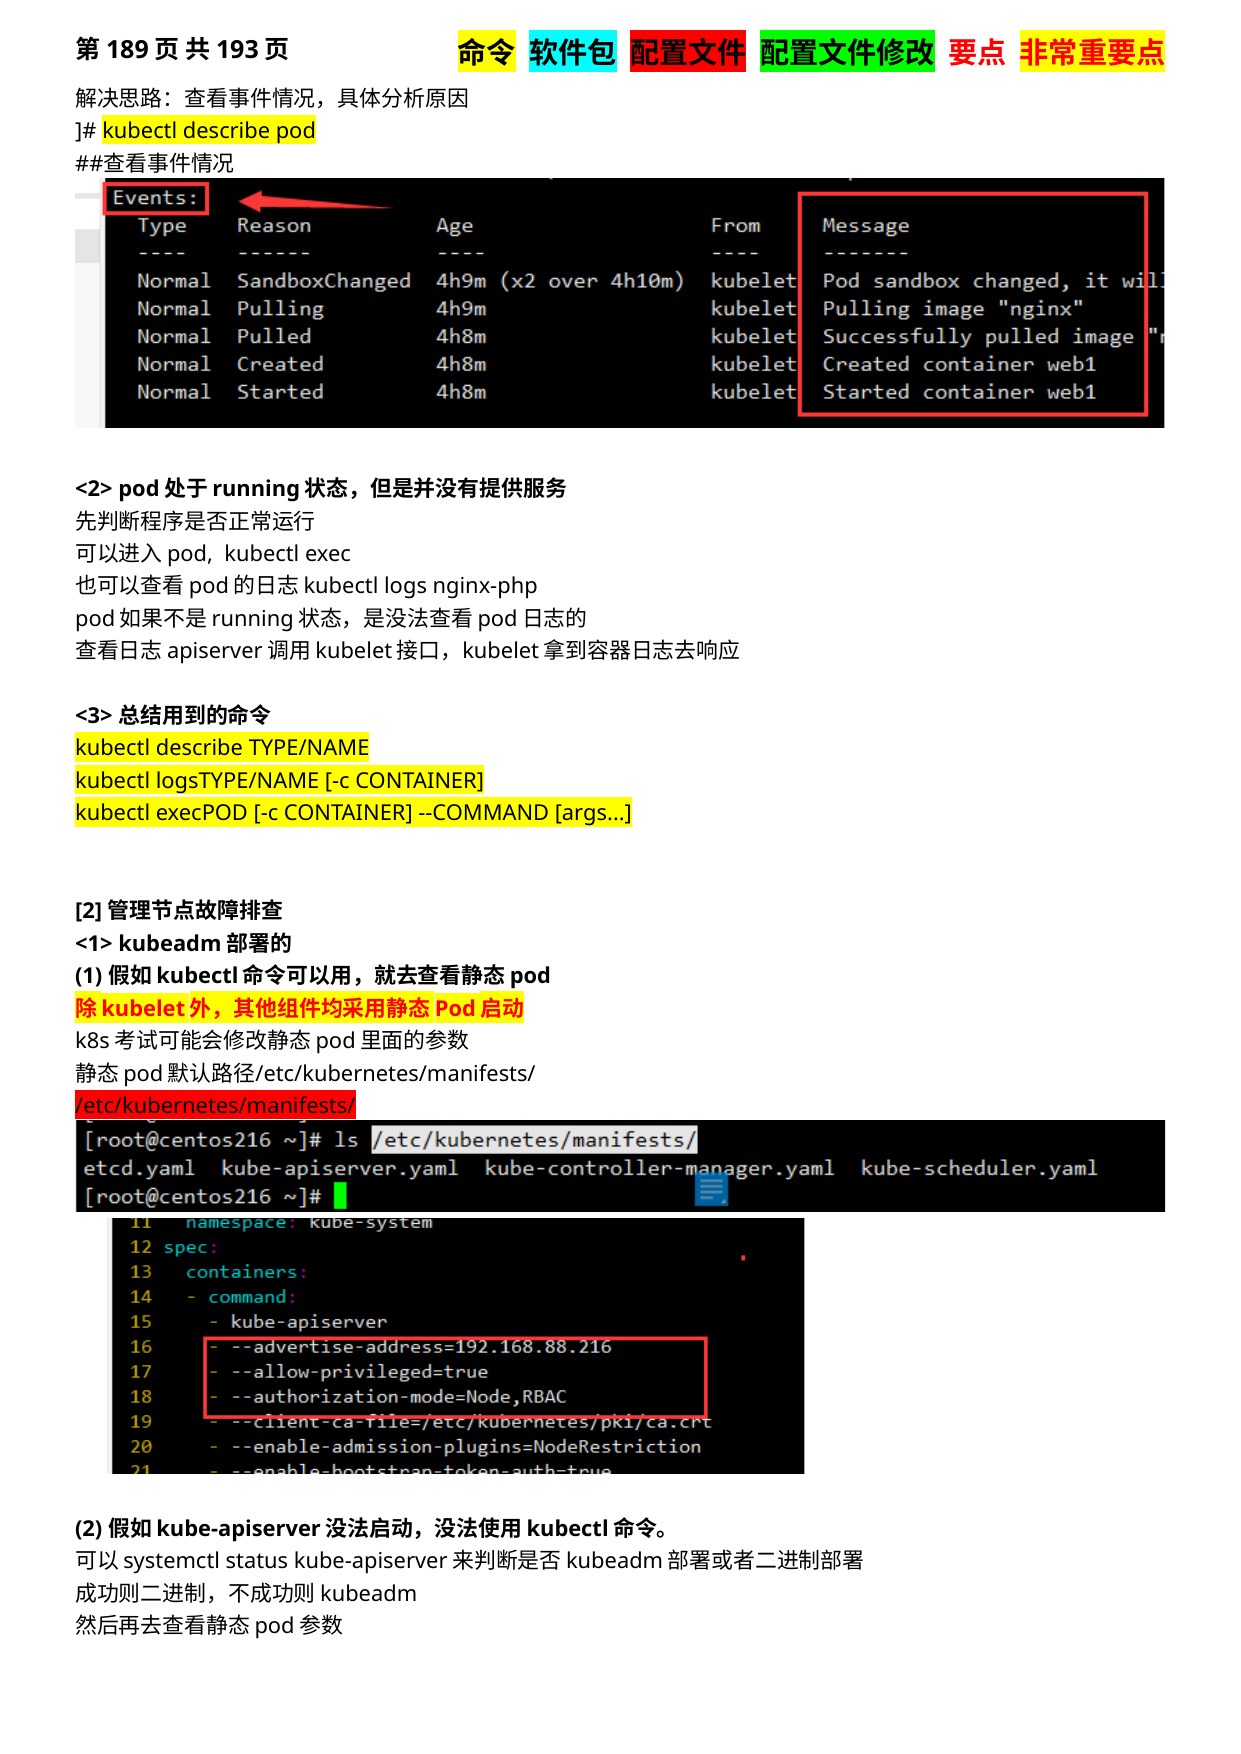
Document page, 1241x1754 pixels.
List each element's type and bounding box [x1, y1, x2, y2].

picture [75, 178, 1165, 428]
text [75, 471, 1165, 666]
picture [75, 1120, 1166, 1212]
picture [75, 1218, 805, 1474]
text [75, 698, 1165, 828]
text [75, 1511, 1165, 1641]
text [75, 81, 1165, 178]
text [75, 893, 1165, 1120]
